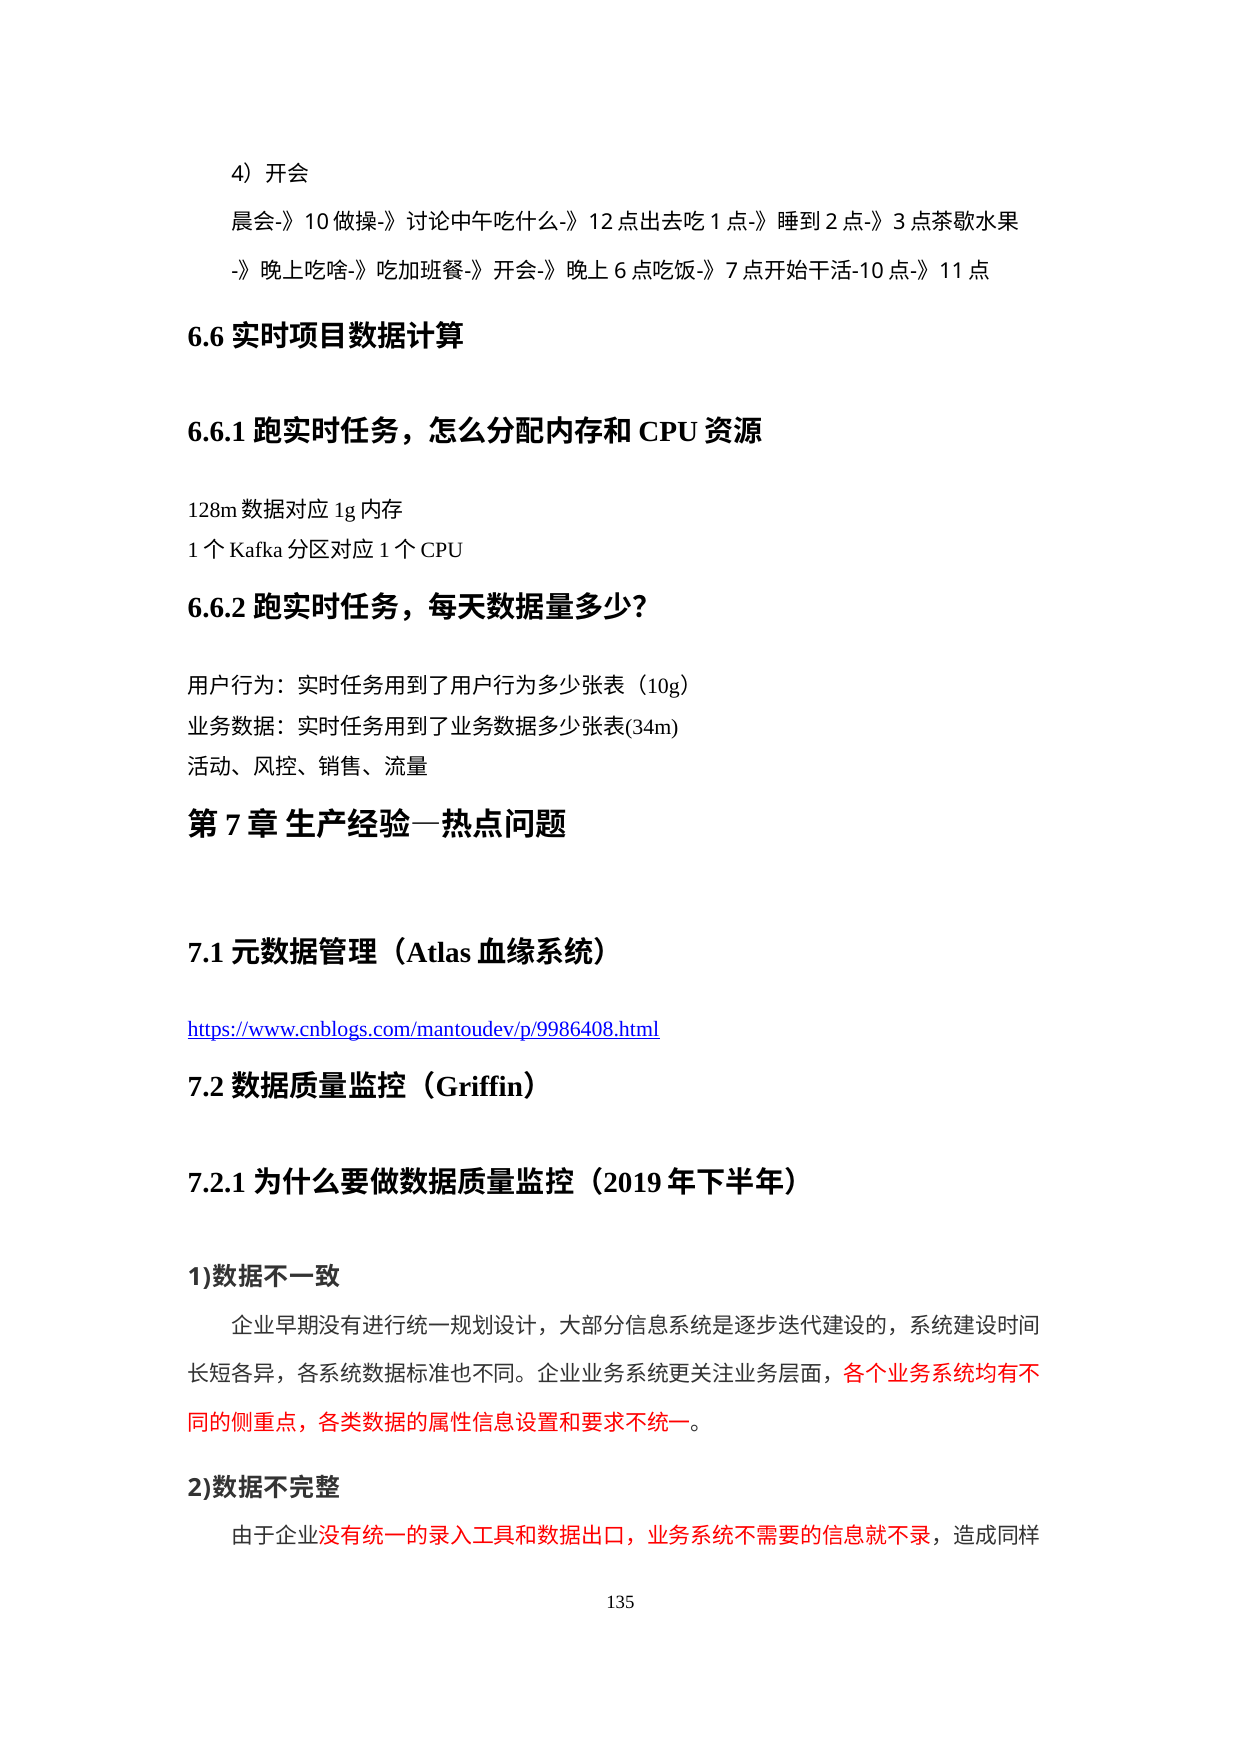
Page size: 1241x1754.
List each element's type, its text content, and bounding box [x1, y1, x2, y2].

subtitle 7.2 数据质量监控（Griffin） [187, 1051, 1053, 1116]
text 1)数据不一致 [187, 1242, 1053, 1307]
subtitle 6.6.2 跑实时任务，每天数据量多少？ [187, 572, 1053, 637]
subtitle 7.2.1 为什么要做数据质量监控（2019年下半年） [187, 1147, 1053, 1212]
text -》晚上吃啥-》吃加班餐-》开会-》晚上6点吃饭-》7点开始干活-10点-》11点 [187, 252, 1053, 285]
text 企业早期没有进行统一规划设计，大部分信息系统是逐步迭代建设的，系统建设时间长短各异，各系统数据标准也不同。企业业务系统更关注业务层面，各个业务系统均有不同的侧重点，各类数据的属性信息设置和要求不统一。 [187, 1307, 1053, 1437]
text 2)数据不完整 [187, 1453, 1053, 1518]
text 用户行为：实时任务用到了用户行为多少张表（10g） [187, 668, 1053, 700]
text 4）开会 [187, 156, 1053, 188]
subtitle 第7章 生产经验—热点问题 [187, 789, 1053, 854]
text 128m数据对应1g内存 [187, 492, 1053, 524]
subtitle 6.6.1 跑实时任务，怎么分配内存和CPU资源 [187, 396, 1053, 461]
text https://www.cnblogs.com/mantoudev/p/9986408.html [187, 1013, 1053, 1045]
text 1个Kafka分区对应1个CPU [187, 532, 1053, 564]
text 由于企业没有统一的录入工具和数据出口，业务系统不需要的信息就不录，造成同样的数据在不同的系统有不同的属性信息，数据完整性无法得到保障。 [187, 1518, 1053, 1551]
text 晨会-》10做操-》讨论中午吃什么-》12点出去吃1点-》睡到2点-》3点茶歇水果 [187, 204, 1053, 237]
subtitle 6.6 实时项目数据计算 [187, 301, 1053, 366]
text 活动、风控、销售、流量 [187, 749, 1053, 781]
subtitle 7.1 元数据管理（Atlas血缘系统） [187, 917, 1053, 982]
text 业务数据：实时任务用到了业务数据多少张表(34m) [187, 708, 1053, 741]
